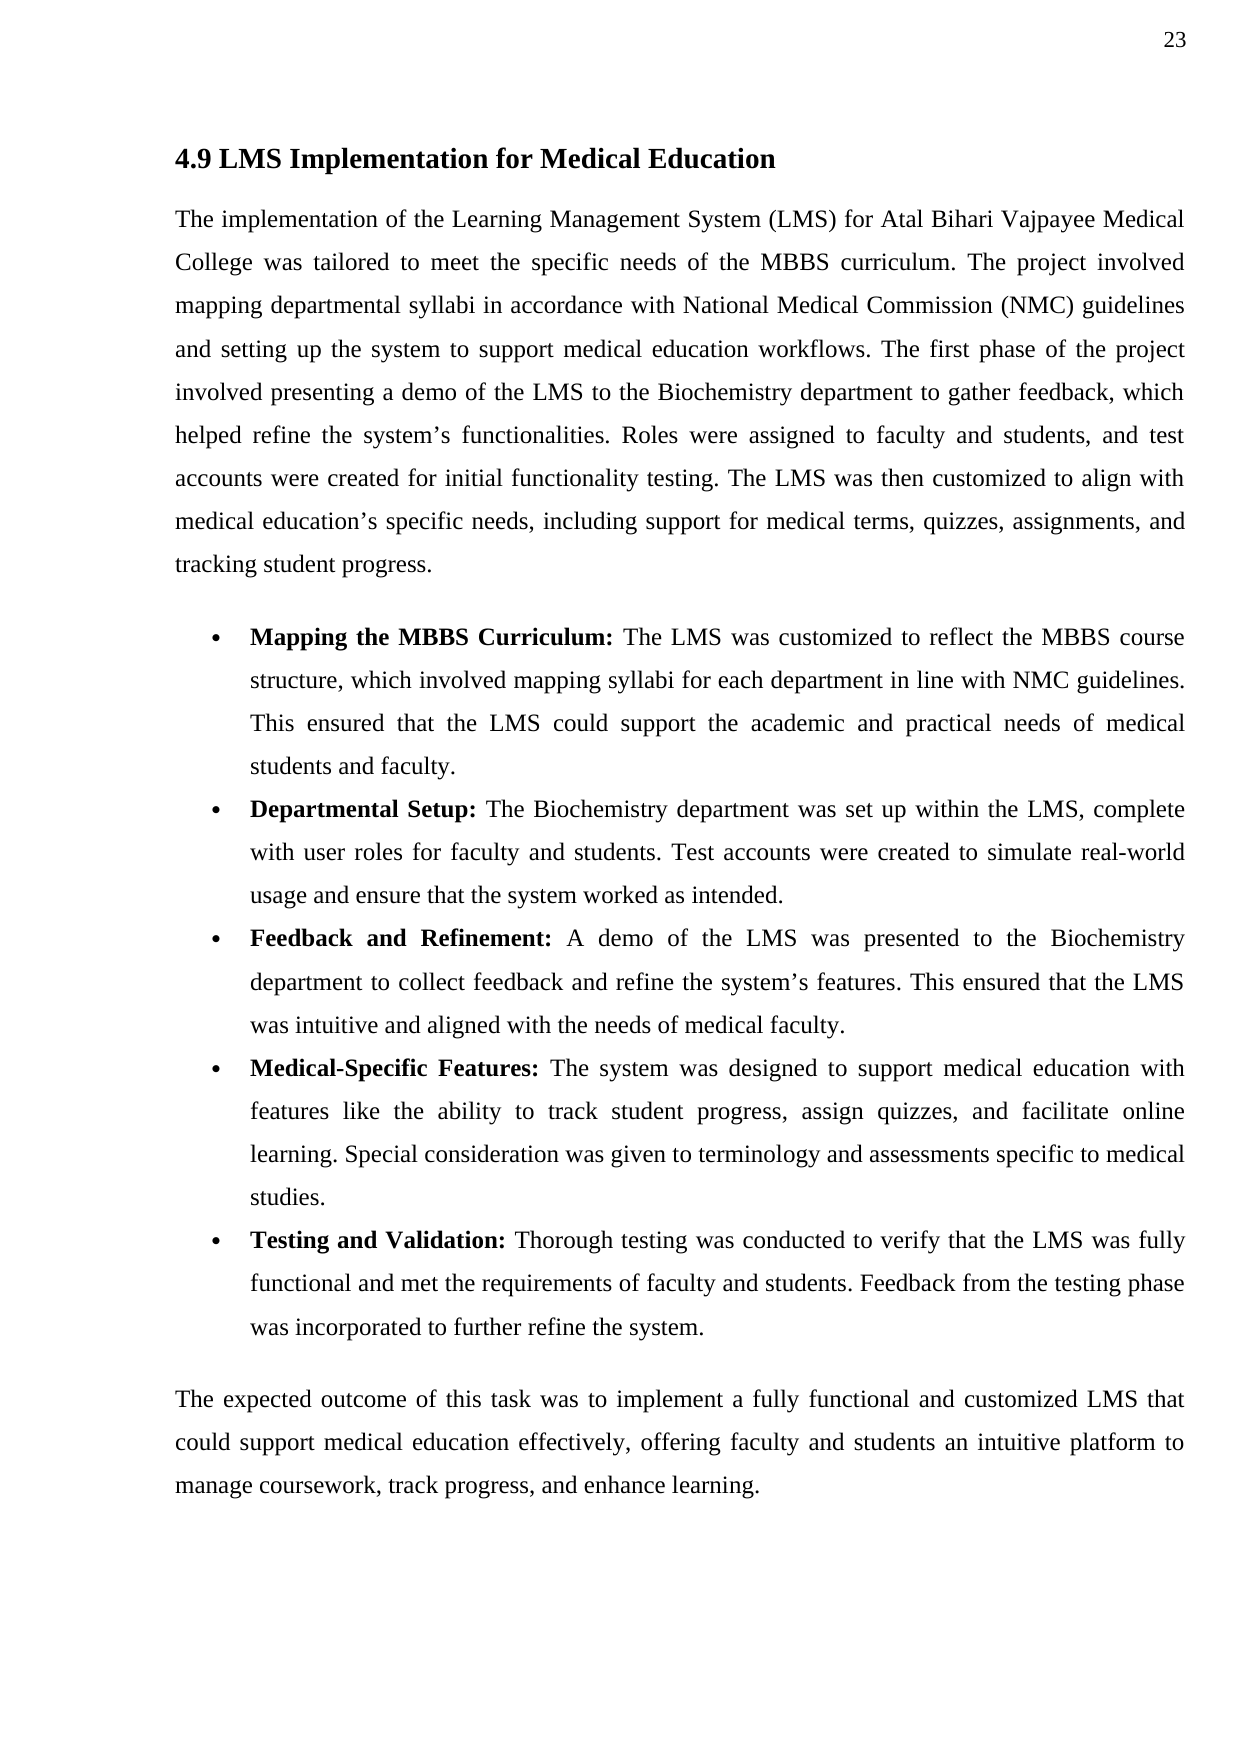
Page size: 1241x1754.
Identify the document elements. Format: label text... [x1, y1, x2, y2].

text The expected outcome of this task was to implement a fully functional and customized LMS that could support medical education effectively, offering faculty and students an intuitive platform to manage coursework, track progress, and enhance learning. [175, 1384, 1186, 1499]
text The implementation of the Learning Management System (LMS) for Atal Bihari Vajpayee Medical College was tailored to meet the specific needs of the MBBS curriculum. The project involved mapping departmental syllabi in accordance with National Medical Commission (NMC) guidelines and setting up the system to support medical education workflows. The first phase of the project involved presenting a demo of the LMS to the Biochemistry department to gather feedback, which helped refine the system’s functionalities. Roles were assigned to faculty and students, and test accounts were created for initial functionality testing. The LMS was then customized to align with medical education’s specific needs, including support for medical terms, quizzes, assignments, and tracking student progress. [175, 204, 1186, 578]
subtitle 4.9 LMS Implementation for Medical Education [175, 142, 1186, 175]
list Departmental Setup: The Biochemistry department was set up within the LMS, complete with user roles for faculty and students. Test accounts were created to simulate real-world usage and ensure that the system worked as intended. [212, 794, 1186, 909]
list Feedback and Refinement: A demo of the LMS was presented to the Biochemistry department to collect feedback and refine the system’s features. This ensured that the LMS was intuitive and aligned with the needs of medical faculty. [212, 923, 1186, 1038]
list Testing and Validation: Thorough testing was conducted to verify that the LMS was fully functional and met the requirements of faculty and students. Feedback from the testing phase was incorporated to further refine the system. [212, 1225, 1186, 1340]
list Medical-Specific Features: The system was designed to support medical education with features like the ability to track student progress, assign quizzes, and facilitate online learning. Special consideration was given to terminology and assessments specific to medical studies. [212, 1053, 1186, 1211]
list Mapping the MBBS Curriculum: The LMS was customized to reflect the MBBS course structure, which involved mapping syllabi for each department in line with NMC guidelines. This ensured that the LMS could support the academic and practical needs of medical students and faculty. [212, 622, 1186, 780]
